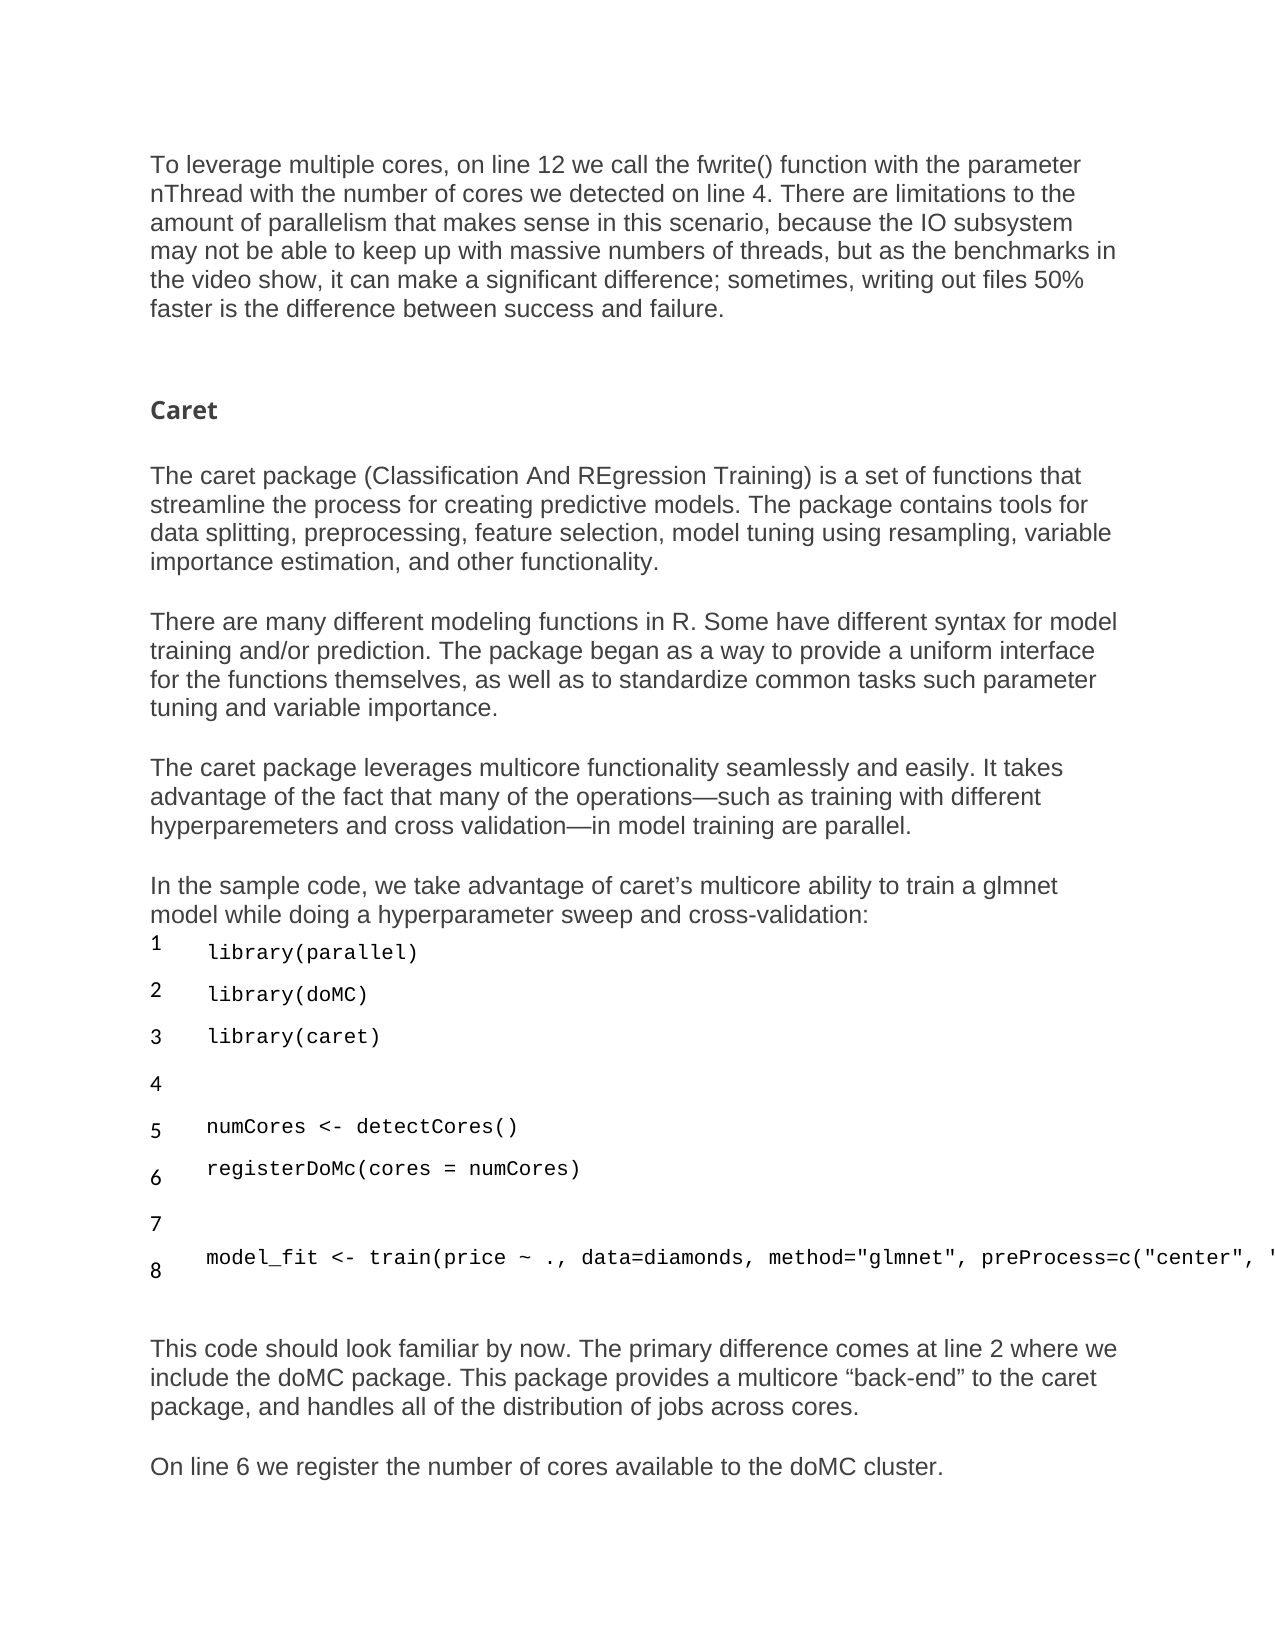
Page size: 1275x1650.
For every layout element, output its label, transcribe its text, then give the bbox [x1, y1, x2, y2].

table_header 1 2 3 4 5 6 7 8 [150, 928, 206, 1303]
text In the sample code, we take advantage of caret’s multicore ability to train a glmnet model while doing a hyperparameter sweep and cross-validation: [150, 871, 1125, 928]
subtitle Caret [150, 393, 1125, 427]
table_header library(parallel) library(doMC) library(caret) numCores <- detectCores() registerDoMc(cores = numCores) model_fit <- train(price ~ ., data=diamonds, method="glmnet", preProcess=c("center", "scale"), tuneLength=10) [206, 928, 1275, 1303]
text The caret package leverages multicore functionality seamlessly and easily. It takes advantage of the fact that many of the operations—such as training with different hyperparemeters and cross validation—in model training are parallel. [150, 753, 1125, 839]
text To leverage multiple cores, on line 12 we call the fwrite() function with the parameter nThread with the number of cores we detected on line 4. There are limitations to the amount of parallelism that makes sense in this scenario, because the IO subsystem may not be able to keep up with massive numbers of threads, but as the benchmarks in the video show, it can make a significant difference; sometimes, writing out files 50% faster is the difference between success and failure. [150, 150, 1125, 322]
text The caret package (Classification And REgression Training) is a set of functions that streamline the process for creating predictive models. The package contains tools for data splitting, preprocessing, feature selection, model tuning using resampling, variable importance estimation, and other functionality. [150, 461, 1125, 576]
text On line 6 we register the number of cores available to the doMC cluster. [150, 1452, 1125, 1481]
text This code should look familiar by now. The primary difference comes at line 2 where we include the doMC package. This package provides a multicore “back-end” to the caret package, and handles all of the distribution of jobs across cores. [150, 1334, 1125, 1421]
text There are many different modeling functions in R. Some have different syntax for model training and/or prediction. The package began as a way to provide a uniform interface for the functions themselves, as well as to standardize common tasks such parameter tuning and variable importance. [150, 607, 1125, 722]
